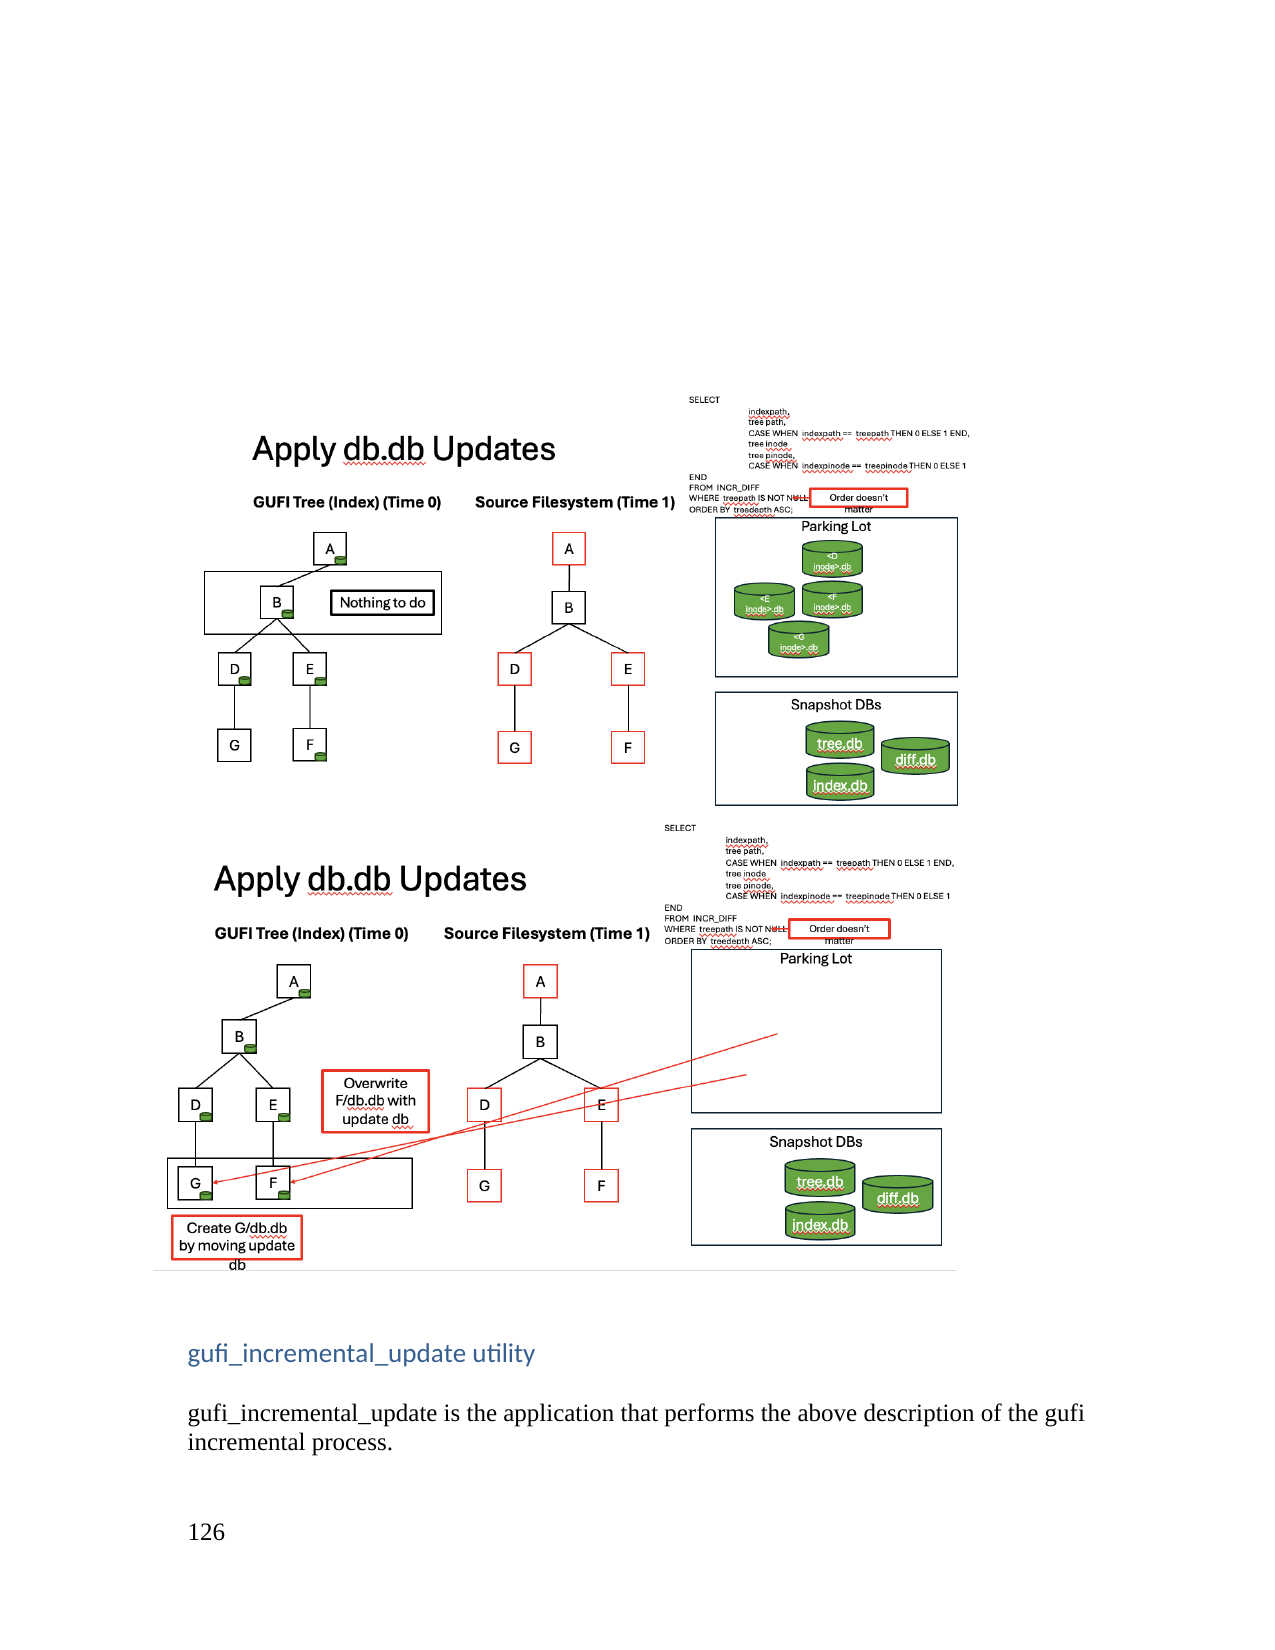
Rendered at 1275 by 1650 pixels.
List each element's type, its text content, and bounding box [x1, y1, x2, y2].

text gufi_incremental_update is the application that performs the above description of the gufi incremental process. [187, 1398, 1087, 1455]
picture [152, 383, 975, 1270]
subtitle gufi_incremental_update utility [187, 1336, 1087, 1369]
